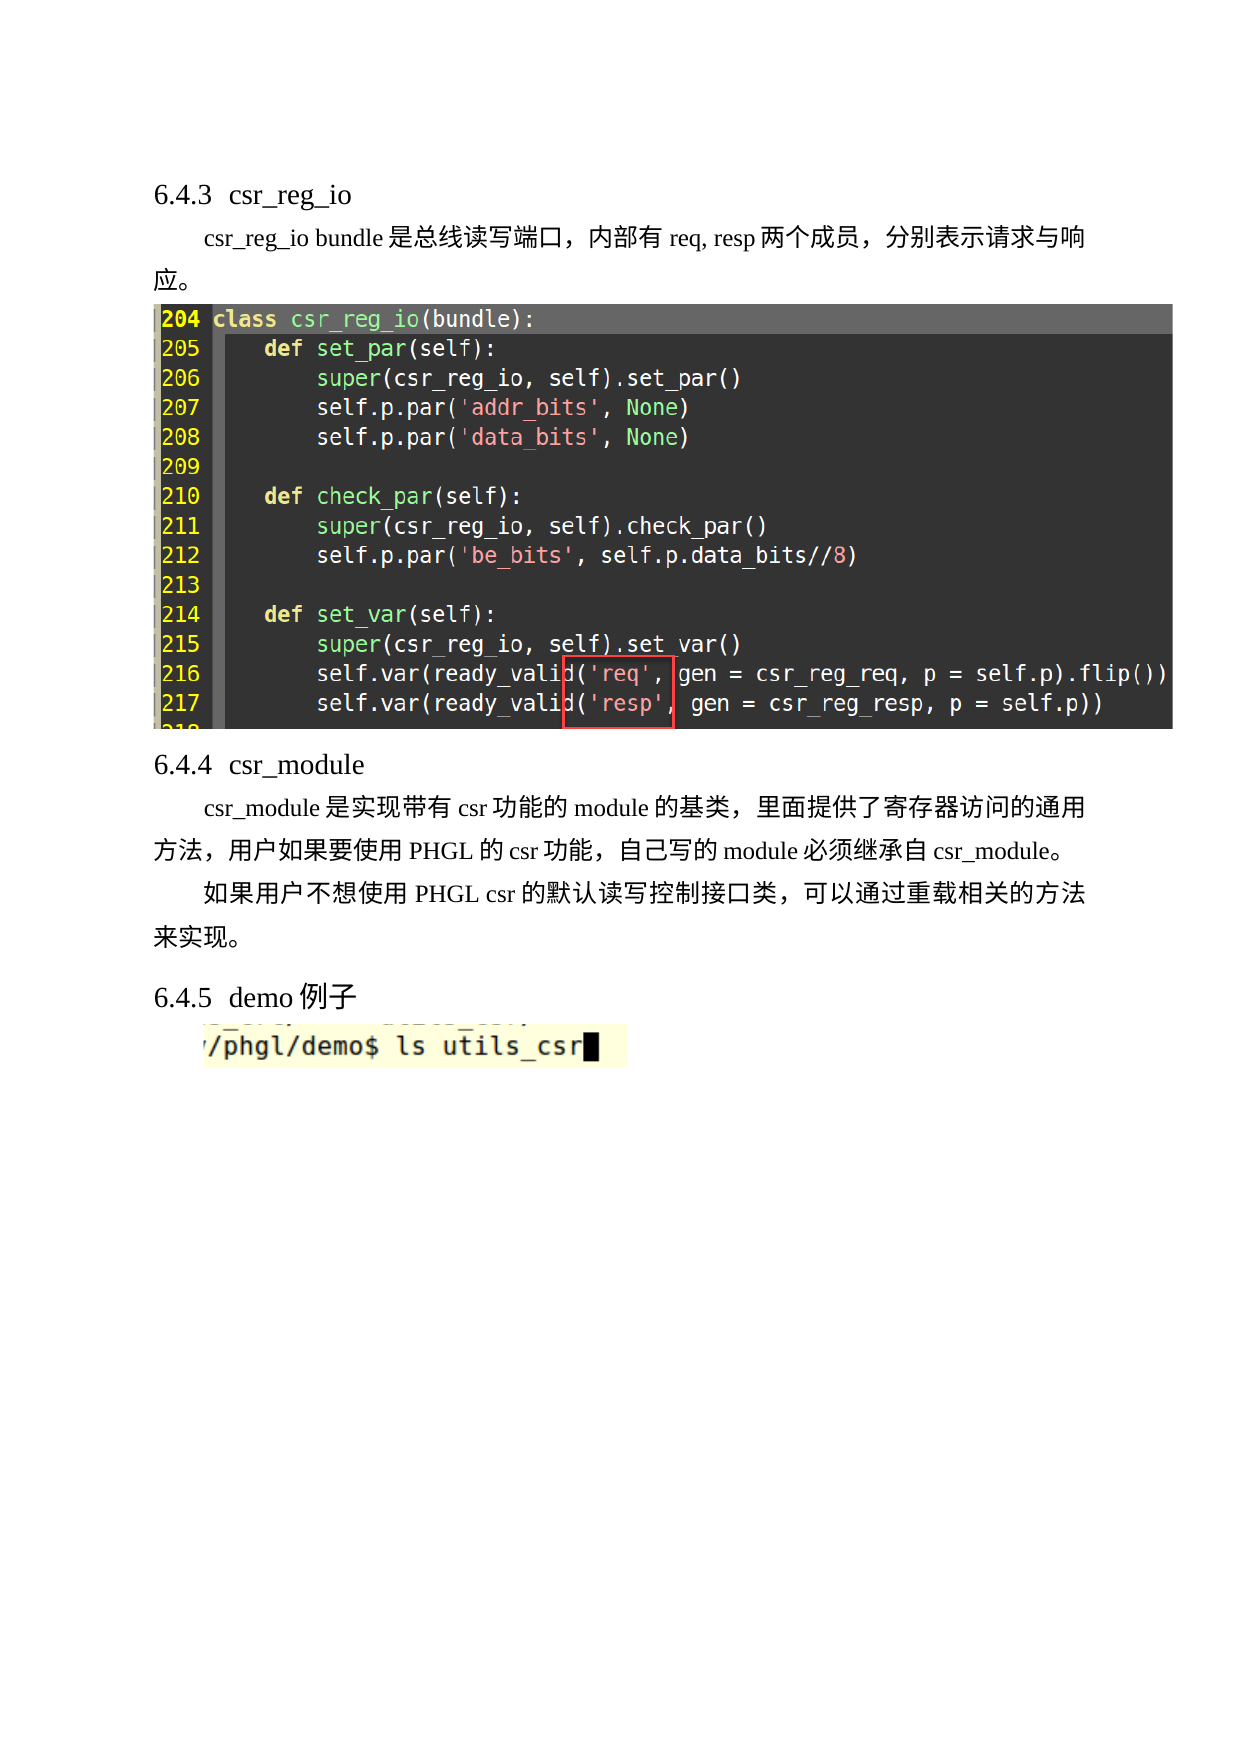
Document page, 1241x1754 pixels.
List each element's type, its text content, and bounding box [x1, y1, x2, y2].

subtitle csr_module [153, 747, 1087, 780]
subtitle demo例子 [153, 973, 1087, 1016]
text csr_reg_io bundle是总线读写端口，内部有req, resp两个成员，分别表示请求与响应。 [153, 217, 1087, 297]
picture [153, 304, 1173, 729]
text 如果用户不想使用PHGL csr的默认读写控制接口类，可以通过重载相关的方法来实现。 [153, 874, 1087, 954]
text csr_module是实现带有csr功能的module的基类，里面提供了寄存器访问的通用方法，用户如果要使用PHGL的csr功能，自己写的module必须继承自csr_module。 [153, 787, 1087, 867]
subtitle csr_reg_io [153, 177, 1087, 211]
picture [203, 1024, 629, 1068]
